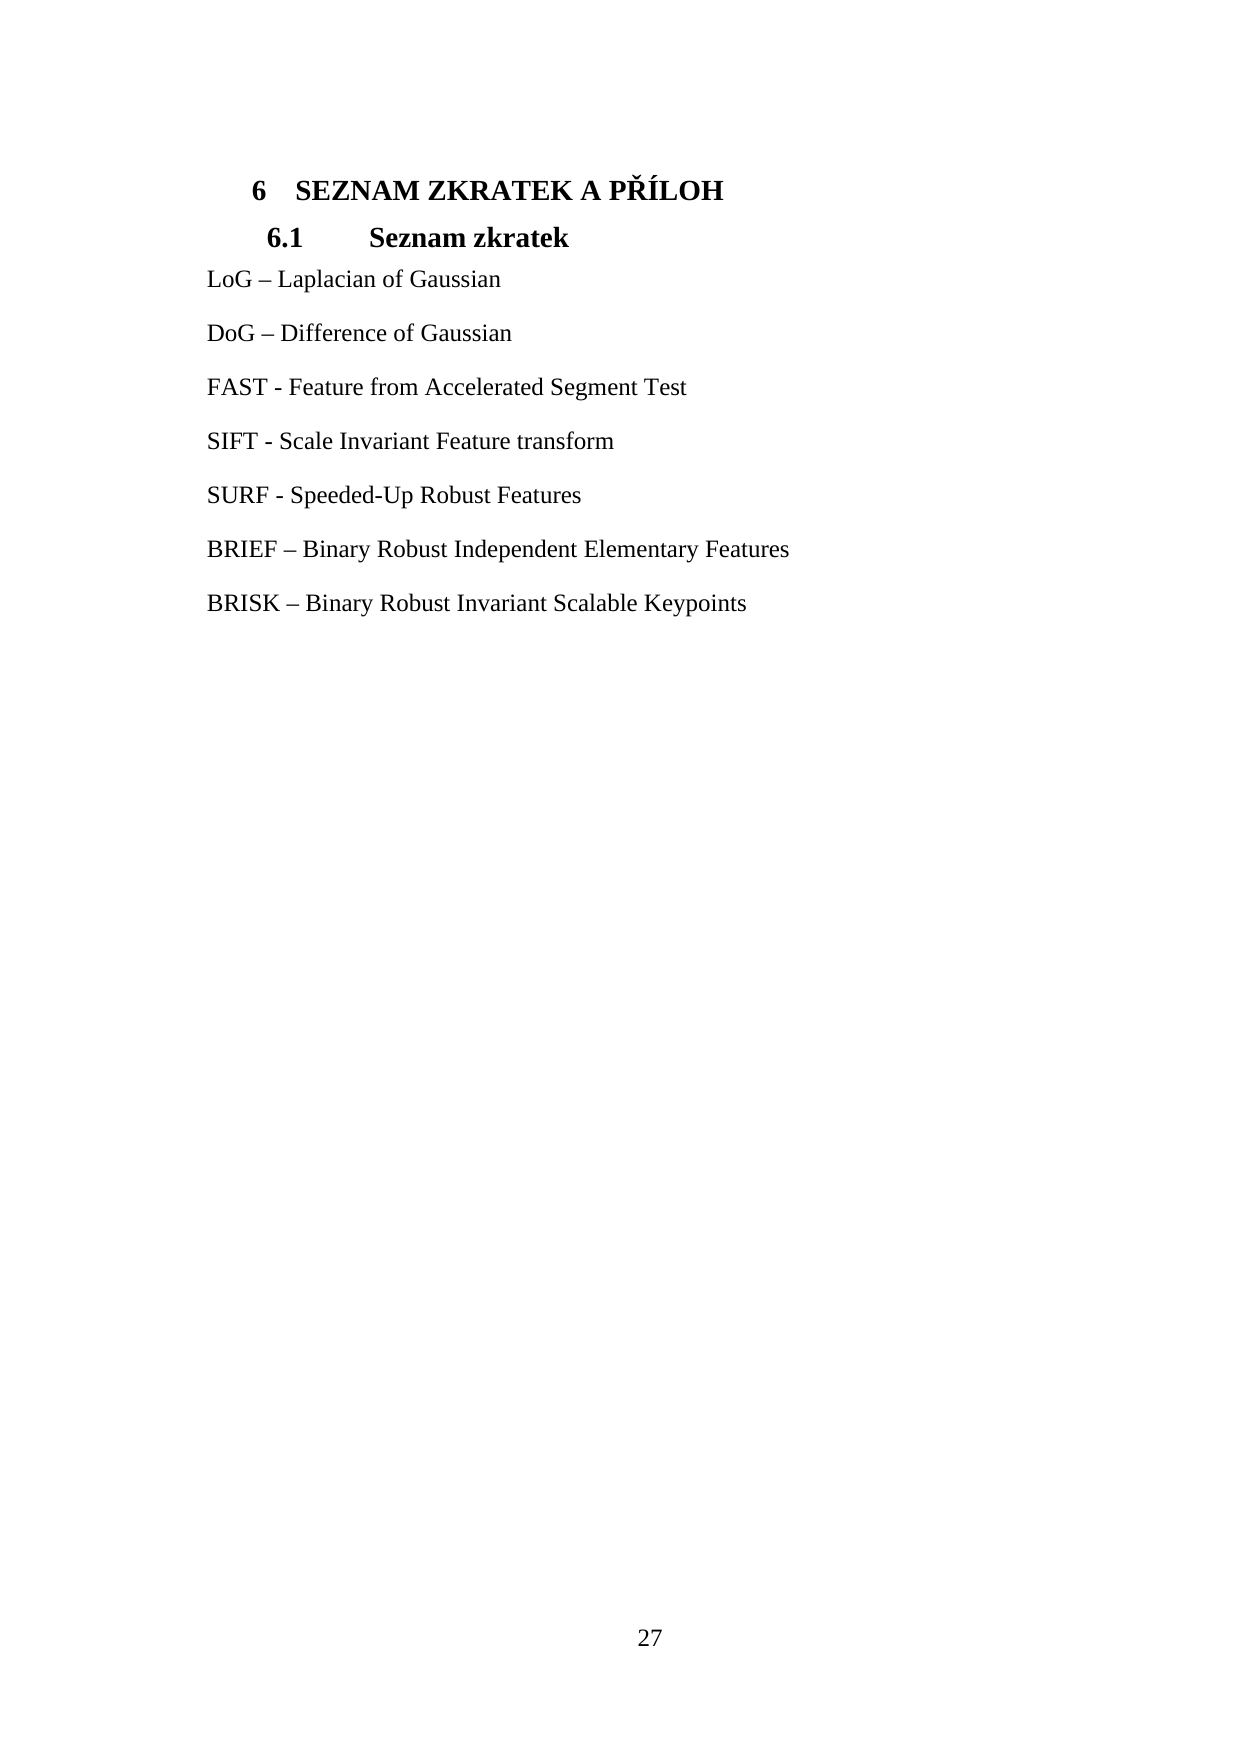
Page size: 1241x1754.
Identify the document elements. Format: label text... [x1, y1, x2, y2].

subtitle SEZNAM ZKRATEK A PŘÍLOH [193, 173, 1093, 206]
text SURF - Speeded-Up Robust Features [148, 480, 1093, 508]
text BRISK – Binary Robust Invariant Scalable Keypoints [148, 588, 1093, 616]
subtitle Seznam zkratek [208, 220, 1093, 254]
text DoG – Difference of Gaussian [148, 318, 1093, 347]
text LoG – Laplacian of Gaussian [148, 264, 1093, 293]
text BRIEF – Binary Robust Independent Elementary Features [148, 534, 1093, 562]
text SIFT - Scale Invariant Feature transform [148, 426, 1093, 454]
text FAST - Feature from Accelerated Segment Test [148, 372, 1093, 401]
